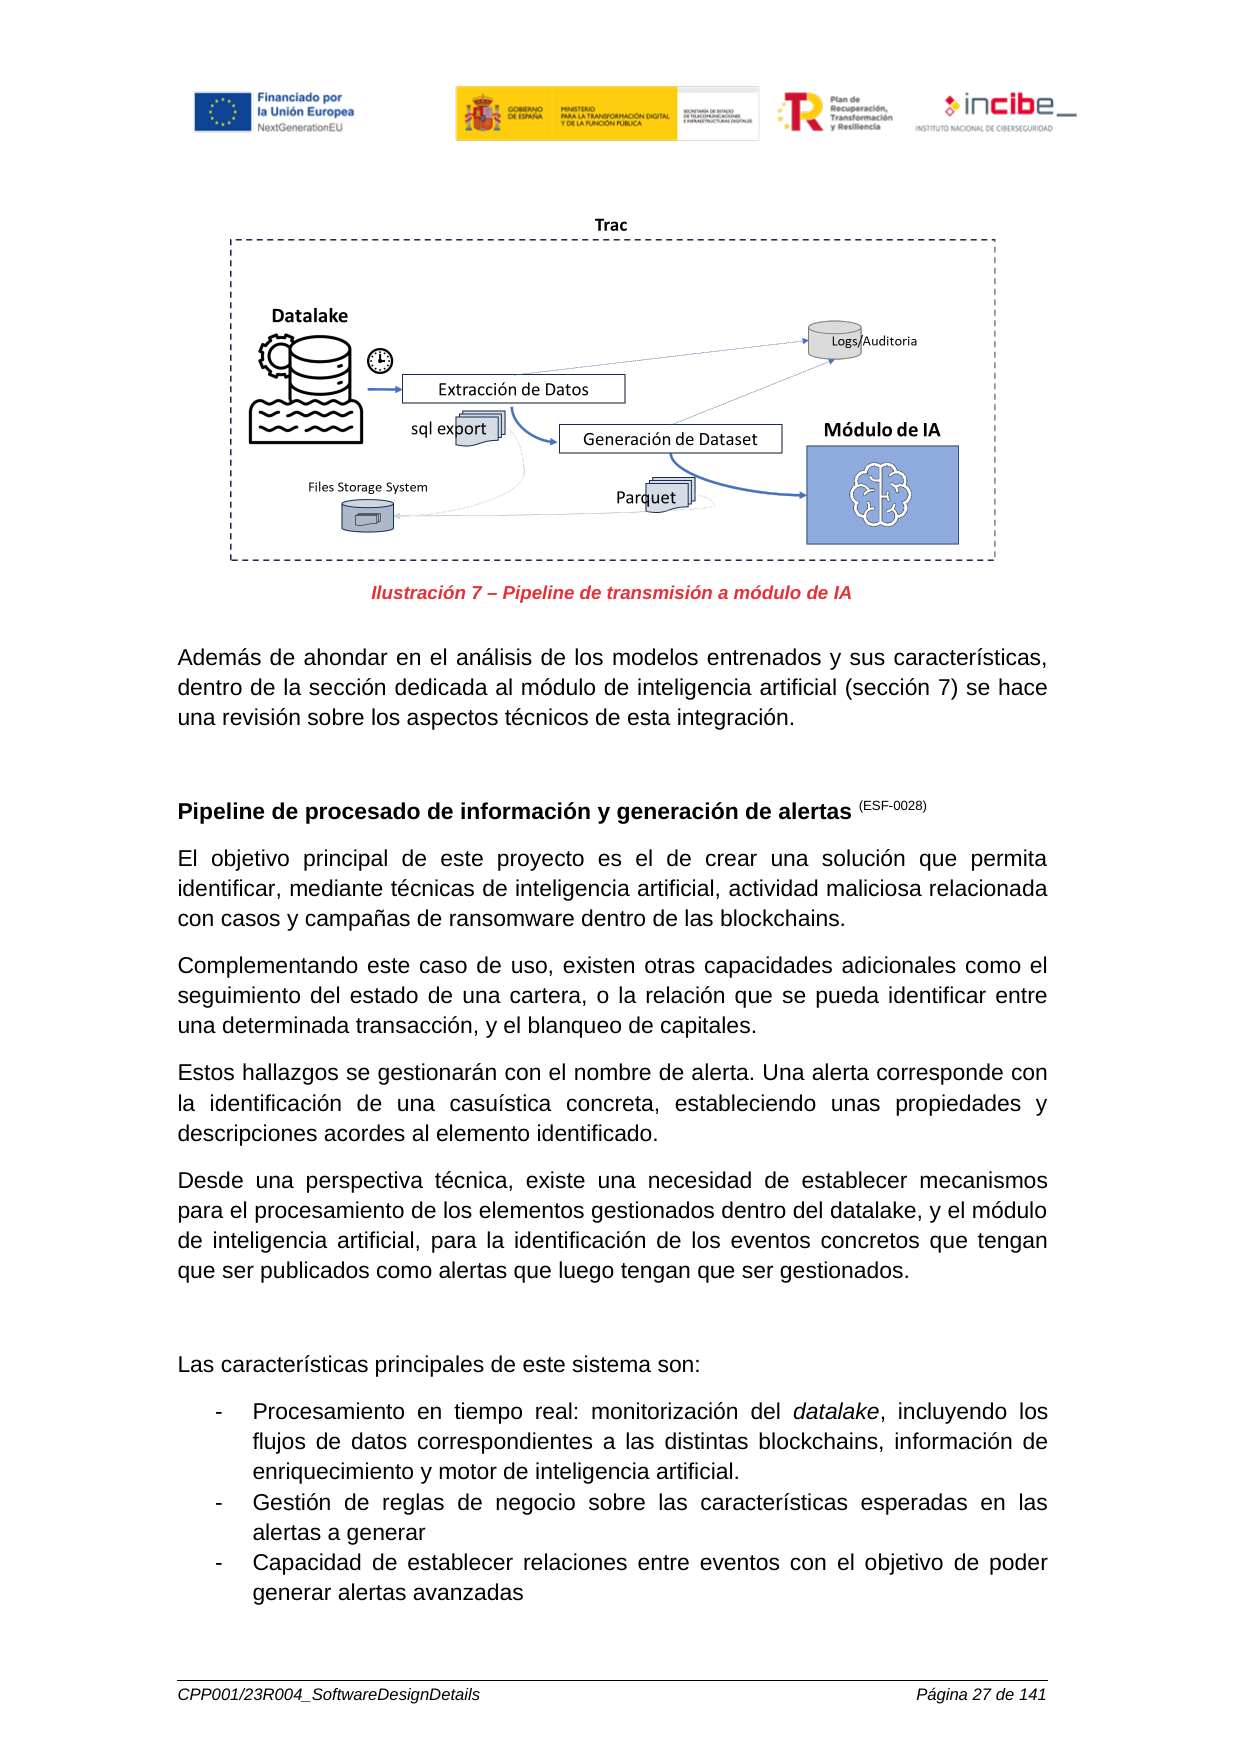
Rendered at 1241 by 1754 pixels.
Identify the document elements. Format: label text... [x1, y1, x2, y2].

list Capacidad de establecer relaciones entre eventos con el objetivo de poder generar alertas avanzadas [215, 1549, 1048, 1606]
text El objetivo principal de este proyecto es el de crear una solución que permita identificar, mediante técnicas de inteligencia artificial, actividad maliciosa relacionada con casos y campañas de ransomware dentro de las blockchains. [177, 845, 1048, 932]
text Las características principales de este sistema son: [177, 1351, 1048, 1377]
text Además de ahondar en el análisis de los modelos entrenados y sus características, dentro de la sección dedicada al módulo de inteligencia artificial (sección 7) se hace una revisión sobre los aspectos técnicos de esta integración. [177, 644, 1048, 731]
picture [177, 73, 1093, 154]
text Ilustración 7 – Pipeline de transmisión a módulo de IA [177, 581, 1048, 603]
text Complementando este caso de uso, existen otras capacidades adicionales como el seguimiento del estado de una cartera, o la relación que se pueda identificar entre una determinada transacción, y el blanqueo de capitales. [177, 952, 1048, 1039]
text Desde una perspectiva técnica, existe una necesidad de establecer mecanismos para el procesamiento de los elementos gestionados dentro del datalake, y el módulo de inteligencia artificial, para la identificación de los eventos concretos que tengan que ser publicados como alertas que luego tengan que ser gestionados. [177, 1167, 1048, 1284]
picture [230, 206, 996, 561]
text Estos hallazgos se gestionarán con el nombre de alerta. Una alerta corresponde con la identificación de una casuística concreta, estableciendo unas propiedades y descripciones acordes al elemento identificado. [177, 1059, 1048, 1146]
list Procesamiento en tiempo real: monitorización del datalake, incluyendo los flujos de datos correspondientes a las distintas blockchains, información de enriquecimiento y motor de inteligencia artificial. [215, 1398, 1048, 1485]
text Pipeline de procesado de información y generación de alertas (ESF-0028) [177, 798, 1048, 824]
list Gestión de reglas de negocio sobre las características esperadas en las alertas a generar [215, 1488, 1048, 1545]
